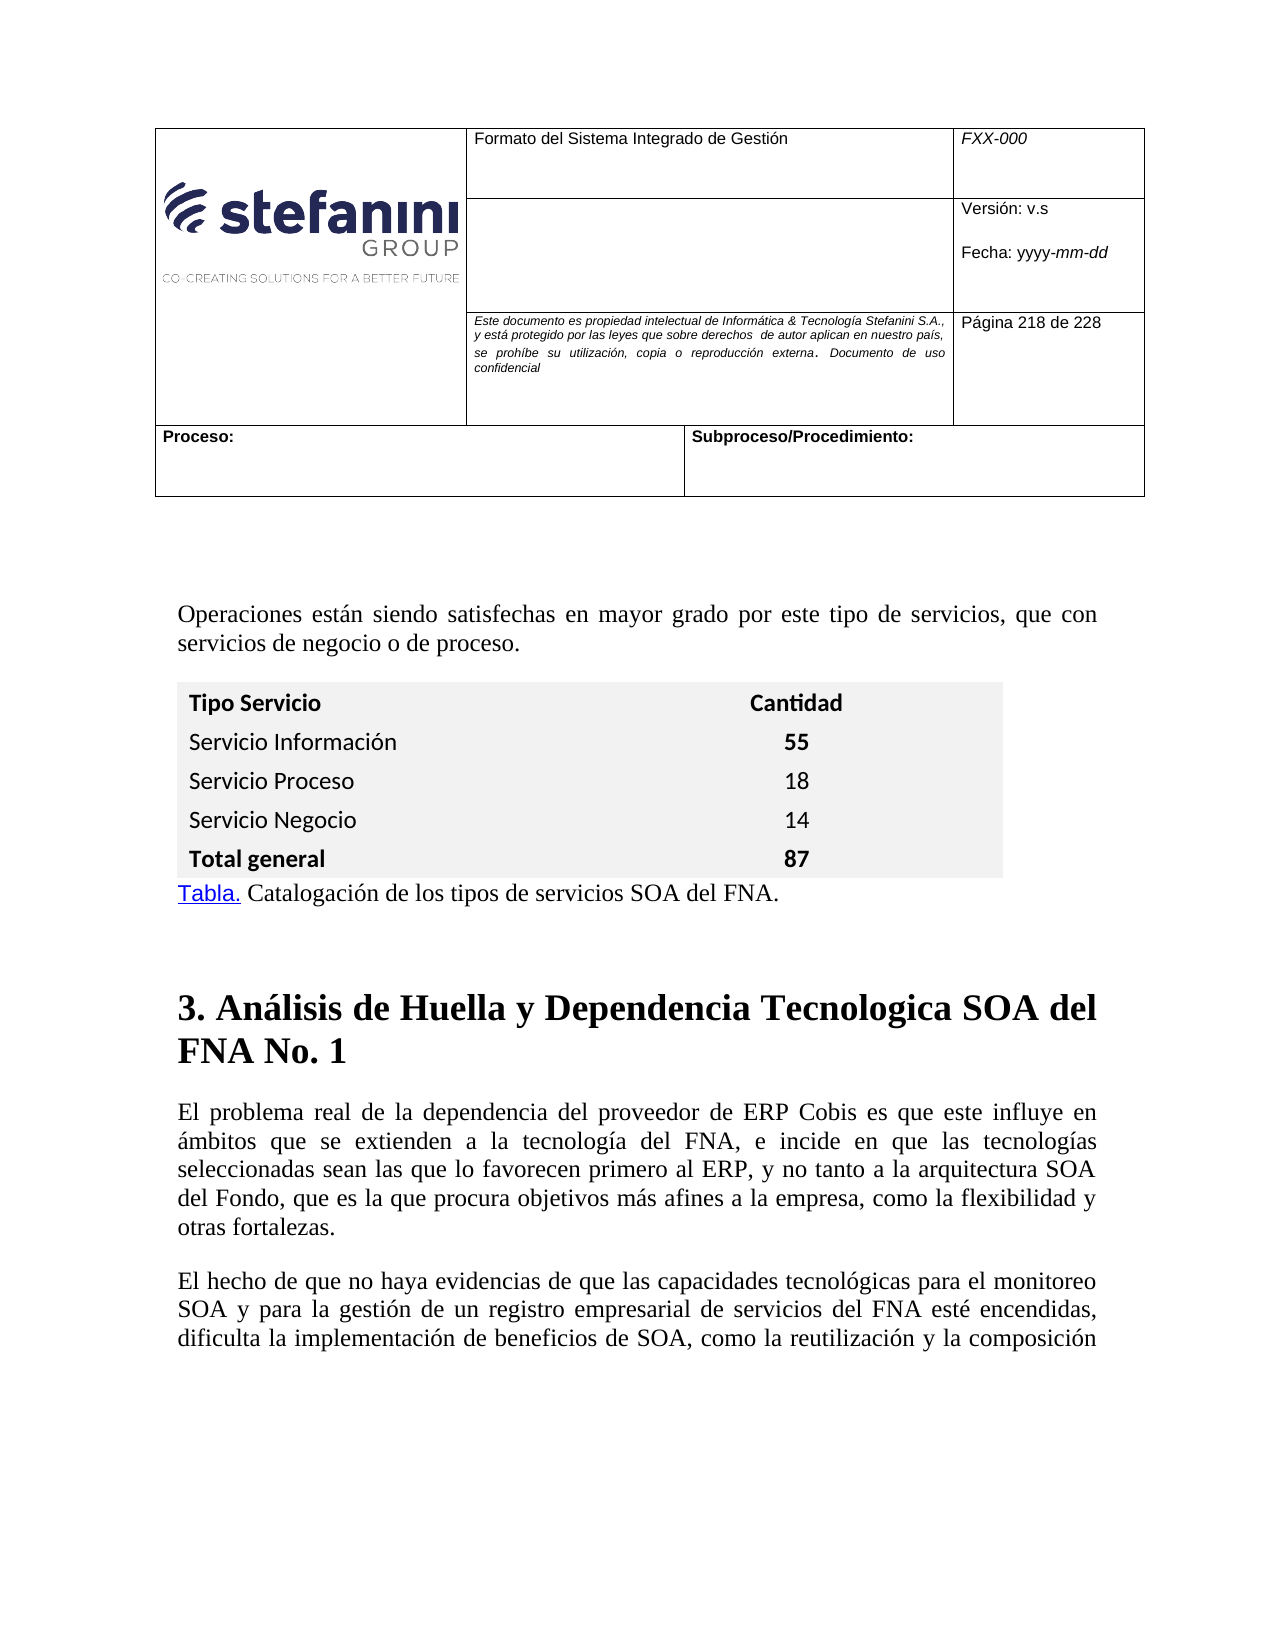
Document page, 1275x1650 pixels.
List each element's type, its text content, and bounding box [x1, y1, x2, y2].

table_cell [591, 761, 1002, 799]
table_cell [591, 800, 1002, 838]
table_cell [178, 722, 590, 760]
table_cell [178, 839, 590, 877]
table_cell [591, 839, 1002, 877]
subtitle 3. Análisis de Huella y Dependencia Tecnologica SOA del FNA No. 1 [177, 986, 1098, 1072]
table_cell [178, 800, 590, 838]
text El otro indicio de alineación SOA con el negocio viene esta vez de mano del portafolio de servicios del Fondo. Viendo la tabla de la distribución actual de los servicios del portafolio sobresale que se encuentra inclinada hacia los servicios de información. Esto puede significar que las necesidades de negocio de las vicepresidencias de Crédito y de Operaciones están siendo satisfechas en mayor grado por este tipo de servicios, que con servicios de negocio o de proceso. [177, 599, 1098, 657]
picture [162, 182, 460, 286]
text El hecho de que no haya evidencias de que las capacidades tecnológicas para el monitoreo SOA y para la gestión de un registro empresarial de servicios del FNA esté encendidas, dificulta la implementación de beneficios de SOA, como la reutilización y la composición de servicios. Por el contrario, esto propicia la redundancia de las capacidades de la arquitectura SOA. [177, 1266, 1098, 1352]
text El problema real de la dependencia del proveedor de ERP Cobis es que este influye en ámbitos que se extienden a la tecnología del FNA, e incide en que las tecnologías seleccionadas sean las que lo favorecen primero al ERP, y no tanto a la arquitectura SOA del Fondo, que es la que procura objetivos más afines a la empresa, como la flexibilidad y otras fortalezas. [177, 1097, 1098, 1241]
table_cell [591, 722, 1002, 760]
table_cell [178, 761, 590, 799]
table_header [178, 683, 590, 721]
text Tabla. Catalogación de los tipos de servicios SOA del FNA. [177, 878, 1098, 907]
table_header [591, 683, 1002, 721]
